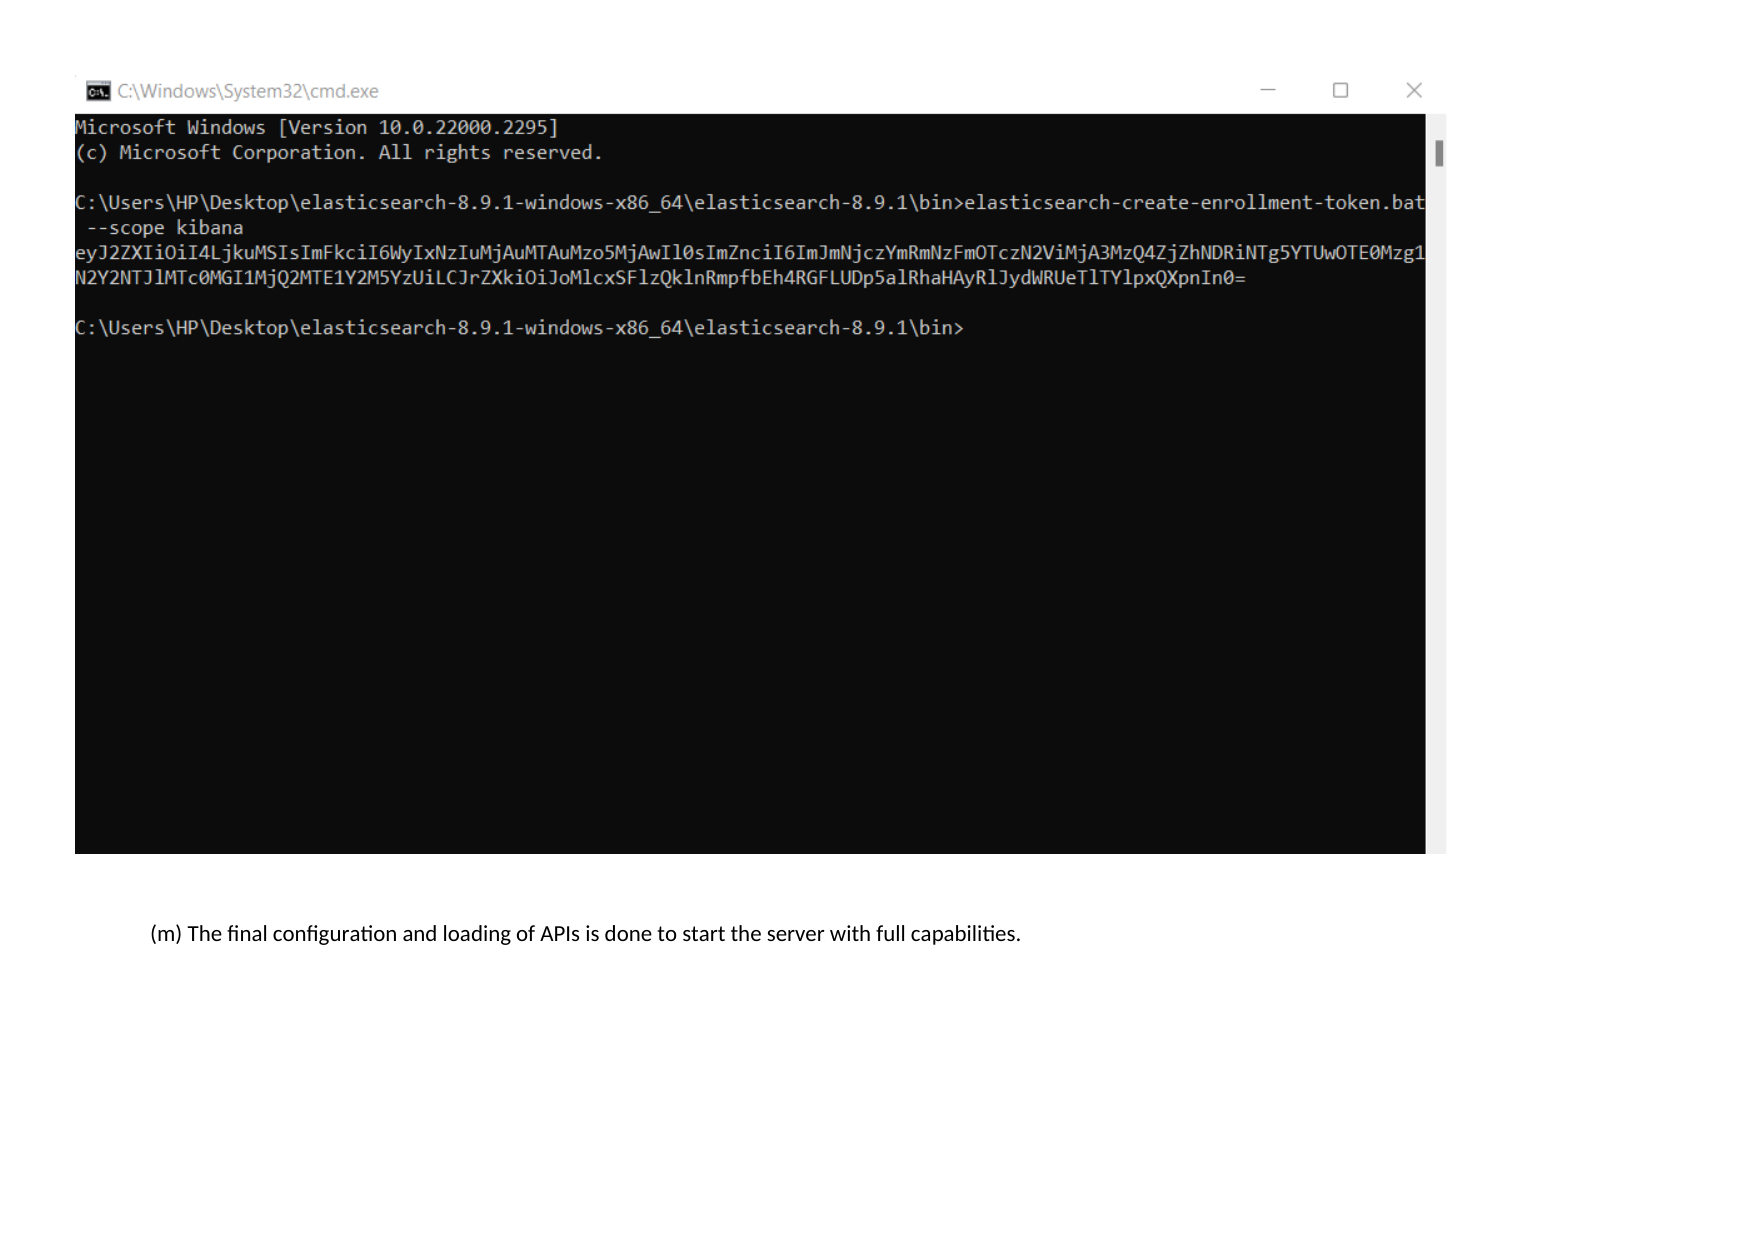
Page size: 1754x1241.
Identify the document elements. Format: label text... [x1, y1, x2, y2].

list The final configuration and loading of APIs is done to start the server with full capabilities. [150, 919, 1679, 948]
picture [75, 75, 1447, 854]
